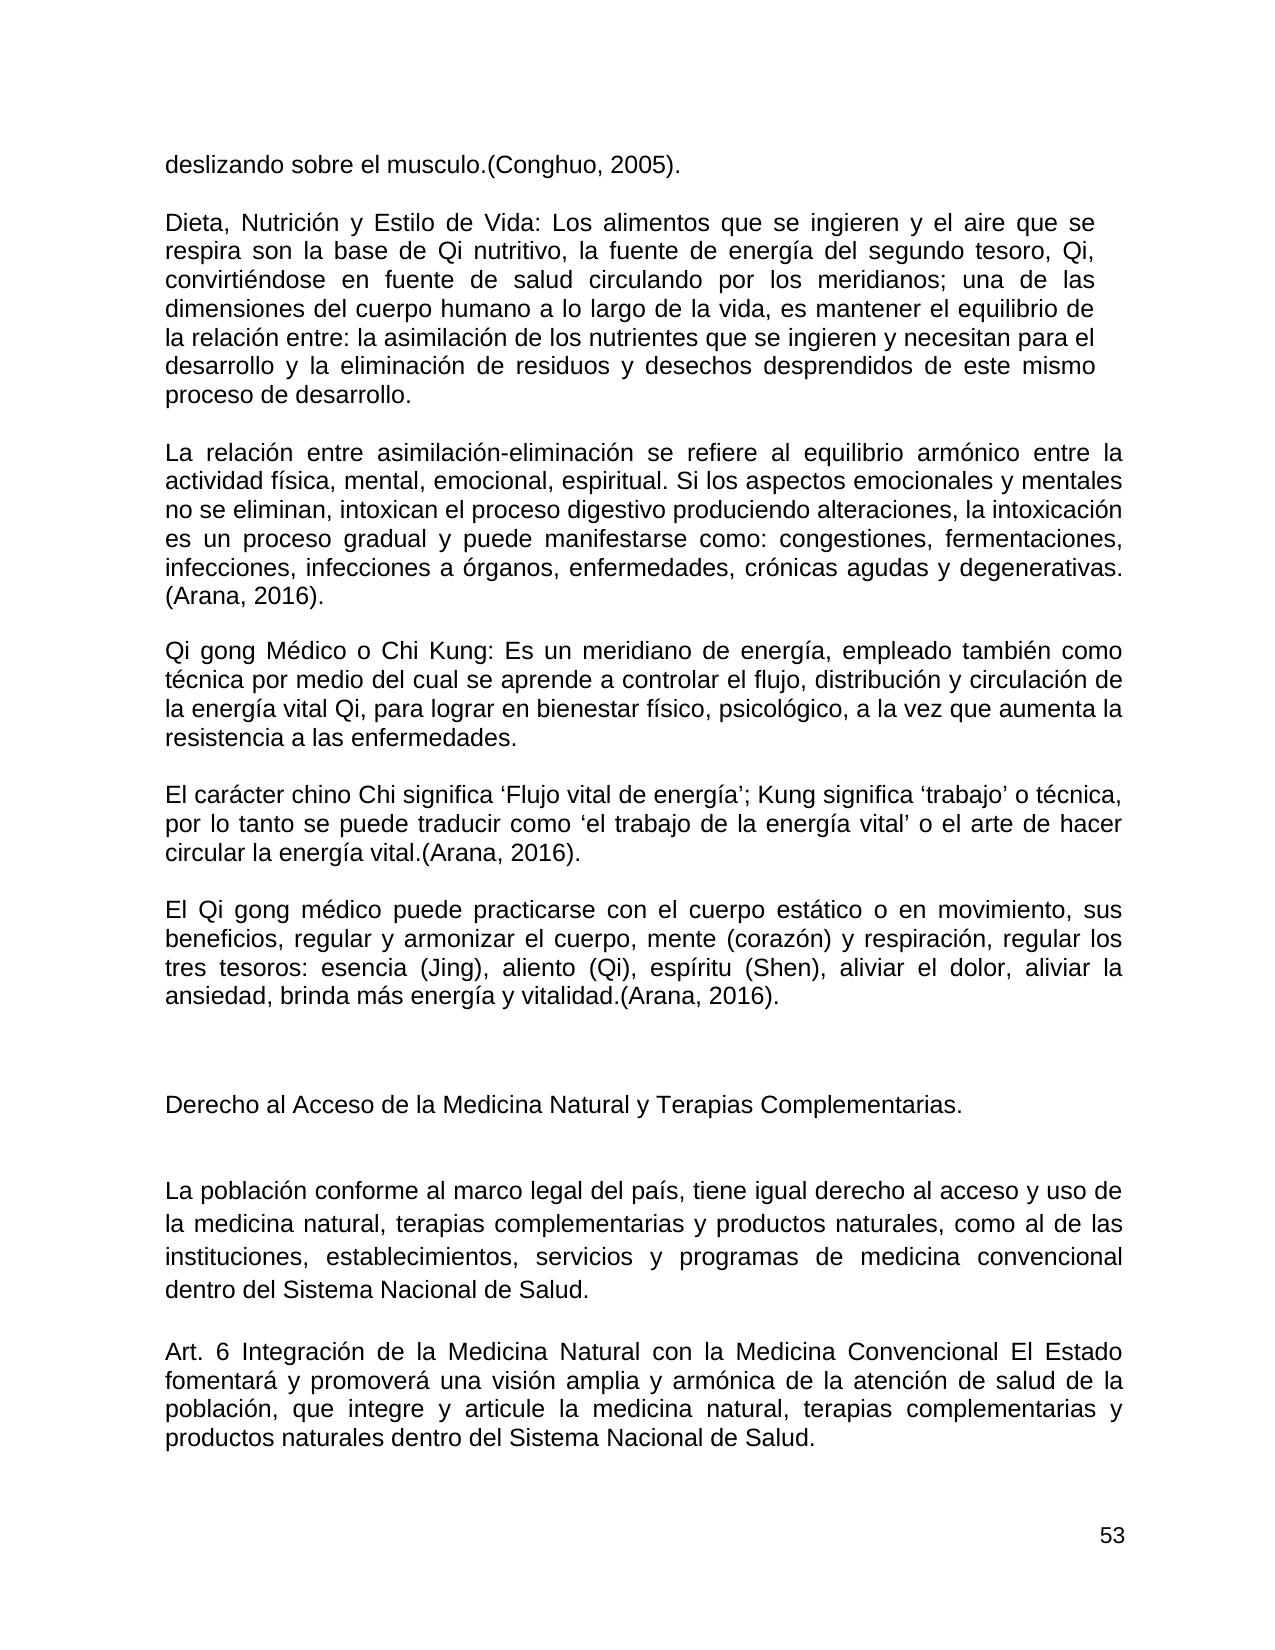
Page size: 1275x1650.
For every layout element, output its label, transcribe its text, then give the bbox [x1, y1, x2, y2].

text Dieta, Nutrición y Estilo de Vida: Los alimentos que se ingieren y el aire que se respira son la base de Qi nutritivo, la fuente de energía del segundo tesoro, Qi, convirtiéndose en fuente de salud circulando por los meridianos; una de las dimensiones del cuerpo humano a lo largo de la vida, es mantener el equilibrio de la relación entre: la asimilación de los nutrientes que se ingieren y necesitan para el desarrollo y la eliminación de residuos y desechos desprendidos de este mismo proceso de desarrollo. [165, 207, 1097, 409]
text Art. 6 Integración de la Medicina Natural con la Medicina Convencional El Estado fomentará y promoverá una visión amplia y armónica de la atención de salud de la población, que integre y articule la medicina natural, terapias complementarias y productos naturales dentro del Sistema Nacional de Salud. [165, 1337, 1124, 1452]
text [165, 150, 1098, 179]
text El Qi gong médico puede practicarse con el cuerpo estático o en movimiento, sus beneficios, regular y armonizar el cuerpo, mente (corazón) y respiración, regular los tres tesoros: esencia (Jing), aliento (Qi), espíritu (Shen), aliviar el dolor, aliviar la ansiedad, brinda más energía y vitalidad.(Arana, 2016). [165, 895, 1124, 1010]
text Qi gong Médico o Chi Kung: Es un meridiano de energía, empleado también como técnica por medio del cual se aprende a controlar el flujo, distribución y circulación de la energía vital Qi, para lograr en bienestar físico, psicológico, a la vez que aumenta la resistencia a las enfermedades. [165, 636, 1124, 751]
text El carácter chino Chi significa ‘Flujo vital de energía’; Kung significa ‘trabajo’ o técnica, por lo tanto se puede traducir como ‘el trabajo de la energía vital’ o el arte de hacer circular la energía vital.(Arana, 2016). [165, 780, 1124, 866]
text Derecho al Acceso de la Medicina Natural y Terapias Complementarias. [165, 1090, 1124, 1119]
text La relación entre asimilación-eliminación se refiere al equilibrio armónico entre la actividad física, mental, emocional, espiritual. Si los aspectos emocionales y mentales no se eliminan, intoxican el proceso digestivo produciendo alteraciones, la intoxicación es un proceso gradual y puede manifestarse como: congestiones, fermentaciones, infecciones, infecciones a órganos, enfermedades, crónicas agudas y degenerativas. (Arana, 2016). [165, 437, 1124, 610]
text La población conforme al marco legal del país, tiene igual derecho al acceso y uso de la medicina natural, terapias complementarias y productos naturales, como al de las instituciones, establecimientos, servicios y programas de medicina convencional dentro del Sistema Nacional de Salud. [165, 1176, 1124, 1304]
